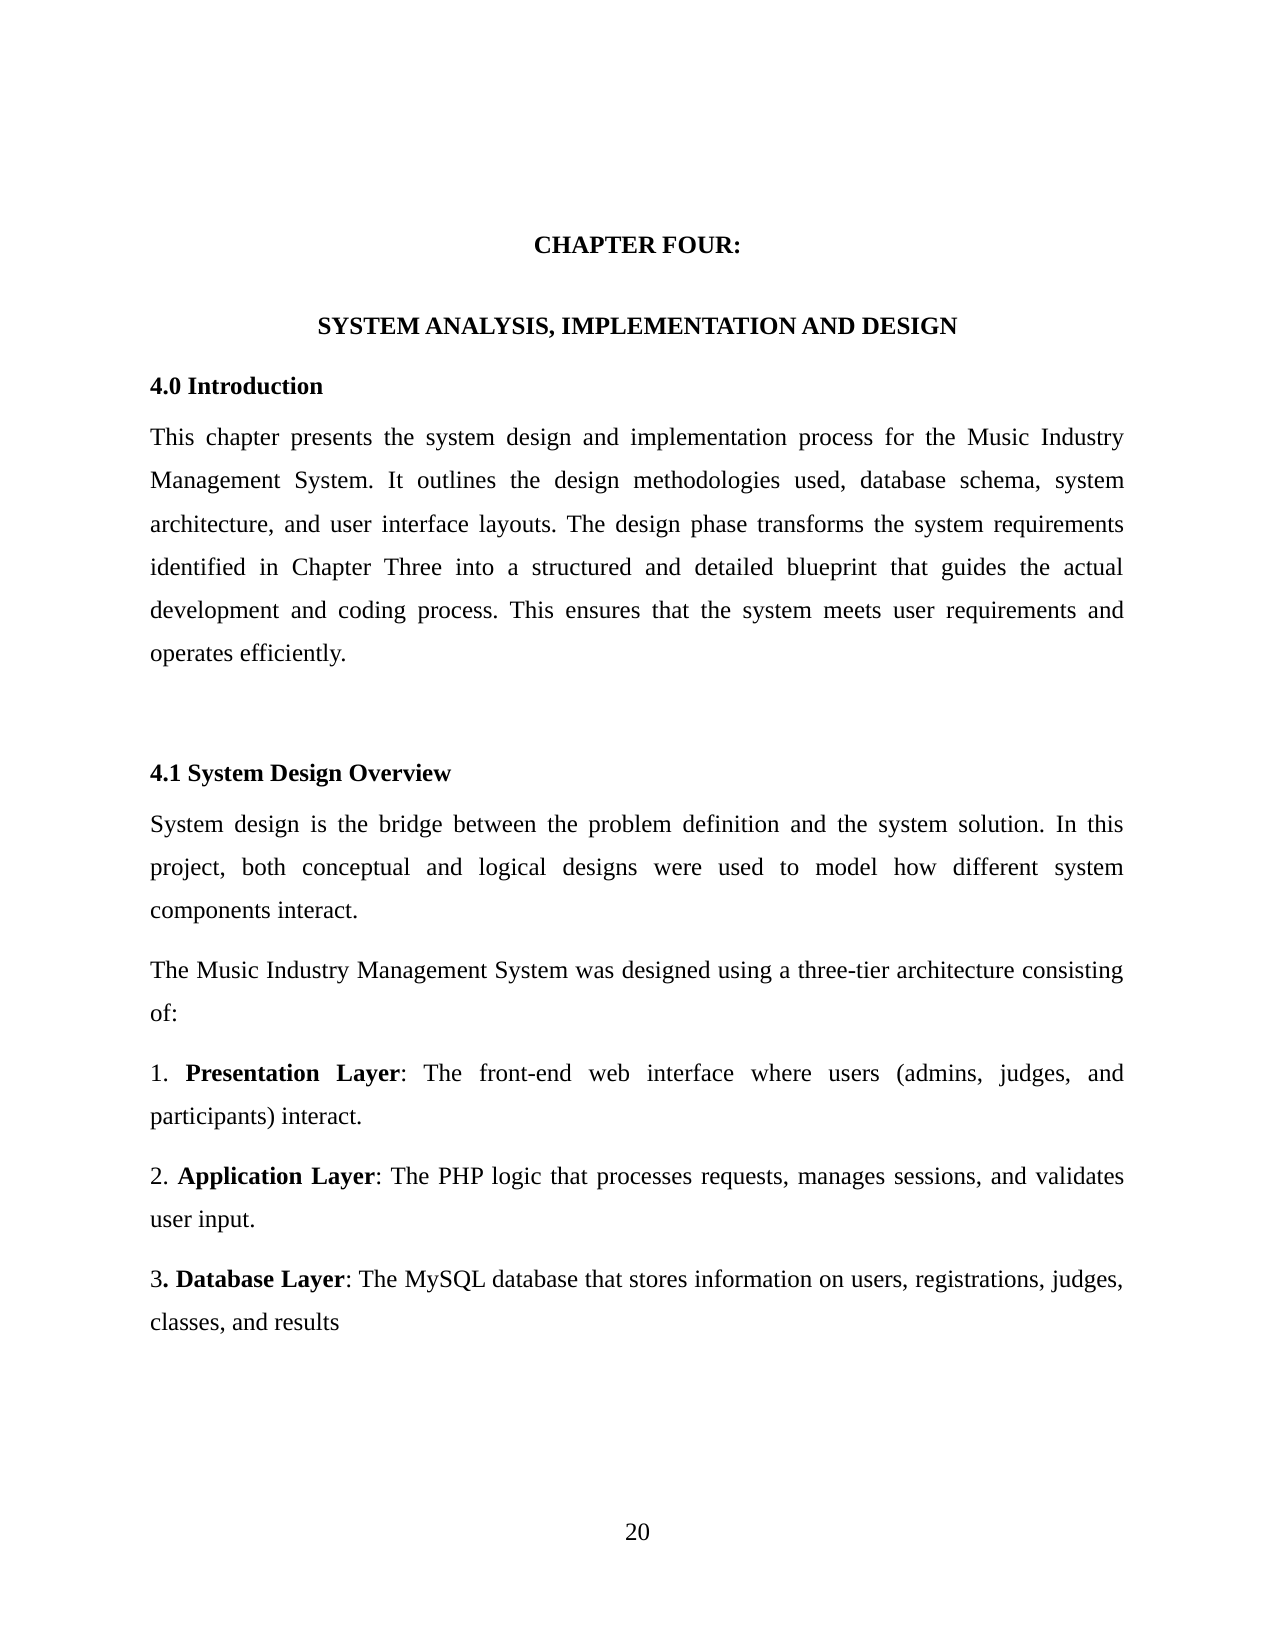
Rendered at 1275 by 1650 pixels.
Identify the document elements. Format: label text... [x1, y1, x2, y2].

text This chapter presents the system design and implementation process for the Music Industry Management System. It outlines the design methodologies used, database schema, system architecture, and user interface layouts. The design phase transforms the system requirements identified in Chapter Three into a structured and detailed blueprint that guides the actual development and coding process. This ensures that the system meets user requirements and operates efficiently. [150, 422, 1125, 667]
text The Music Industry Management System was designed using a three-tier architecture consisting of: [150, 955, 1125, 1027]
text System design is the bridge between the problem definition and the system solution. In this project, both conceptual and logical designs were used to model how different system components interact. [150, 809, 1125, 924]
text 3. Database Layer: The MySQL database that stores information on users, registrations, judges, classes, and results [150, 1264, 1125, 1336]
text 1. Presentation Layer: The front-end web interface where users (admins, judges, and participants) interact. [150, 1058, 1125, 1130]
subtitle SYSTEM ANALYSIS, IMPLEMENTATION AND DESIGN [150, 311, 1125, 340]
subtitle CHAPTER FOUR: [150, 231, 1125, 259]
subtitle 4.0 Introduction [150, 371, 1125, 400]
subtitle 4.1 System Design Overview [150, 758, 1125, 786]
text 2. Application Layer: The PHP logic that processes requests, manages sessions, and validates user input. [150, 1161, 1125, 1233]
